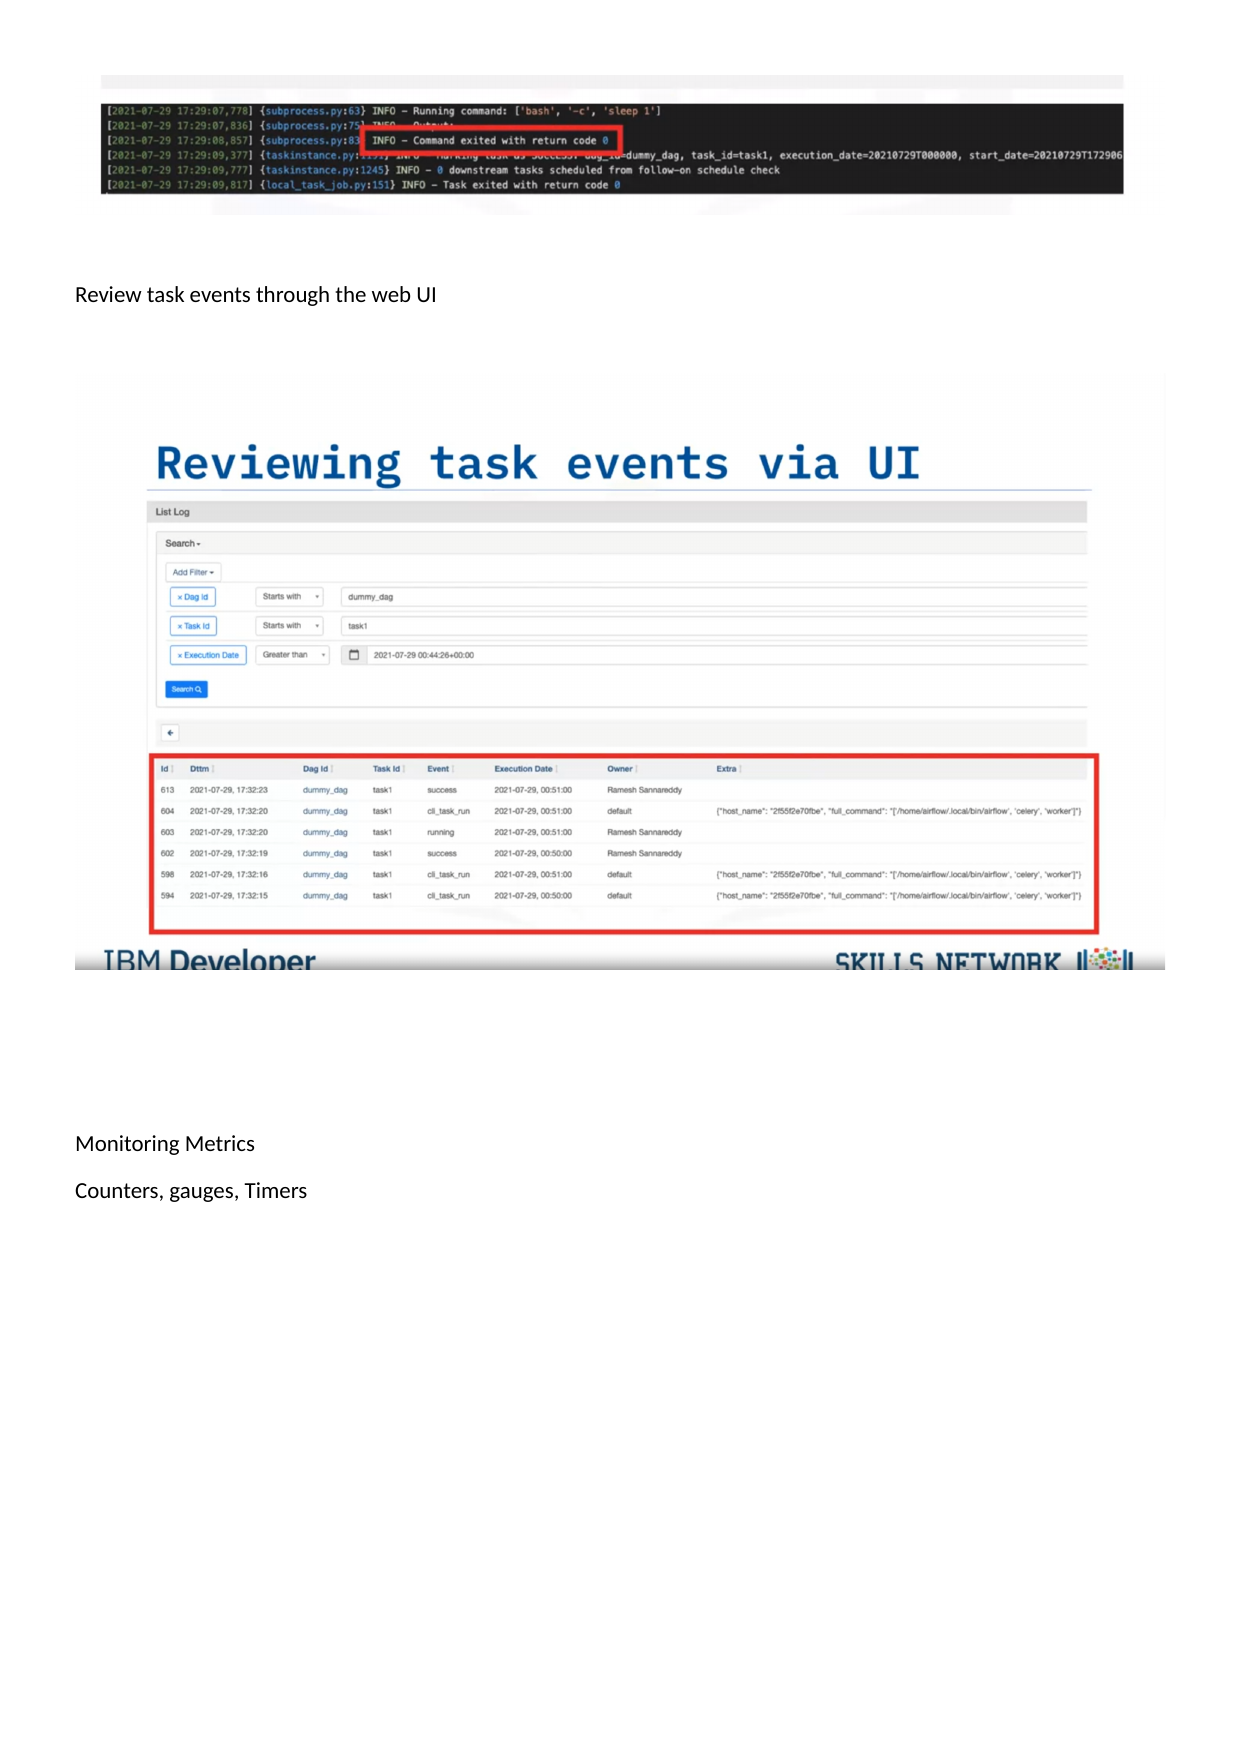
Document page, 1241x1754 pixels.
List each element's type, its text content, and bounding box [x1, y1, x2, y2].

picture [75, 373, 1166, 970]
text Monitoring Metrics [75, 1129, 1165, 1157]
text Counters, gauges, Timers [75, 1176, 1165, 1204]
text Review task events through the web UI [75, 280, 1165, 308]
picture [75, 75, 1166, 215]
